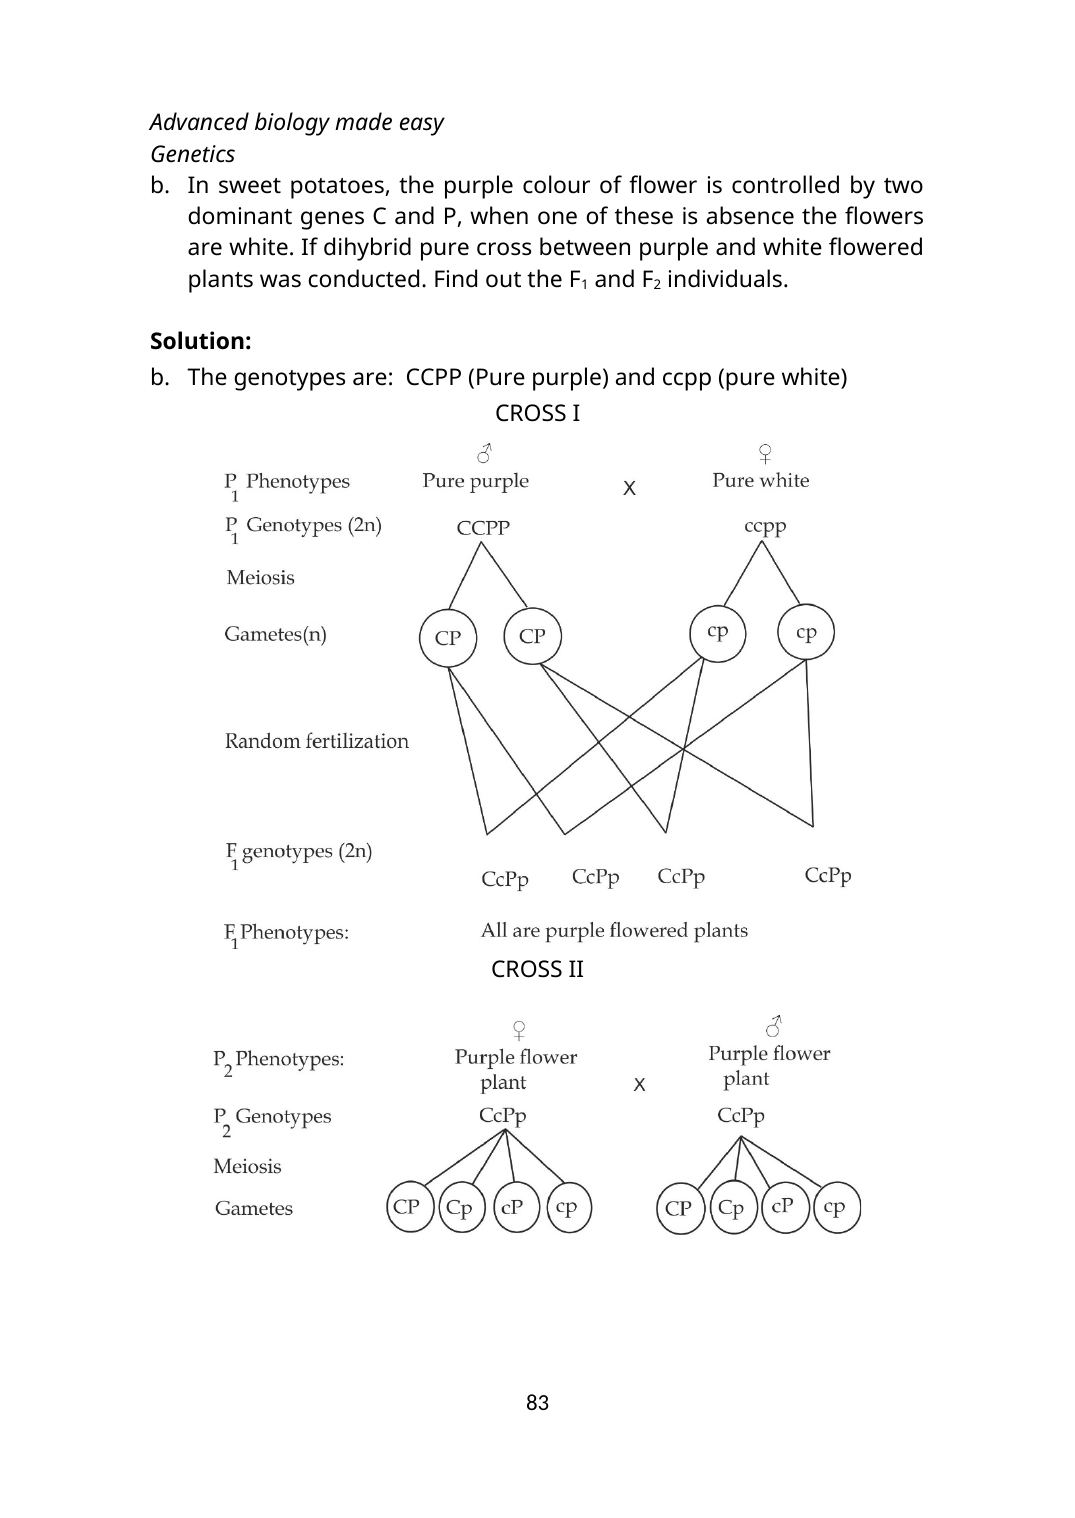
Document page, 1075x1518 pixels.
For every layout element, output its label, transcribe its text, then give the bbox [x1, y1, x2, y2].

picture [213, 1015, 862, 1235]
text CROSS II [150, 953, 925, 984]
text Solution: [150, 325, 925, 356]
picture [224, 443, 851, 949]
text CROSS I [150, 397, 925, 428]
list In sweet potatoes, the purple colour of flower is controlled by two dominant genes C and P, when one of these is absence the flowers are white. If dihybrid pure cross between purple and white flowered plants was conducted. Find out the F1 and F2 individuals. [150, 169, 925, 294]
list The genotypes are: CCPP (Pure purple) and ccpp (pure white) [150, 361, 925, 392]
